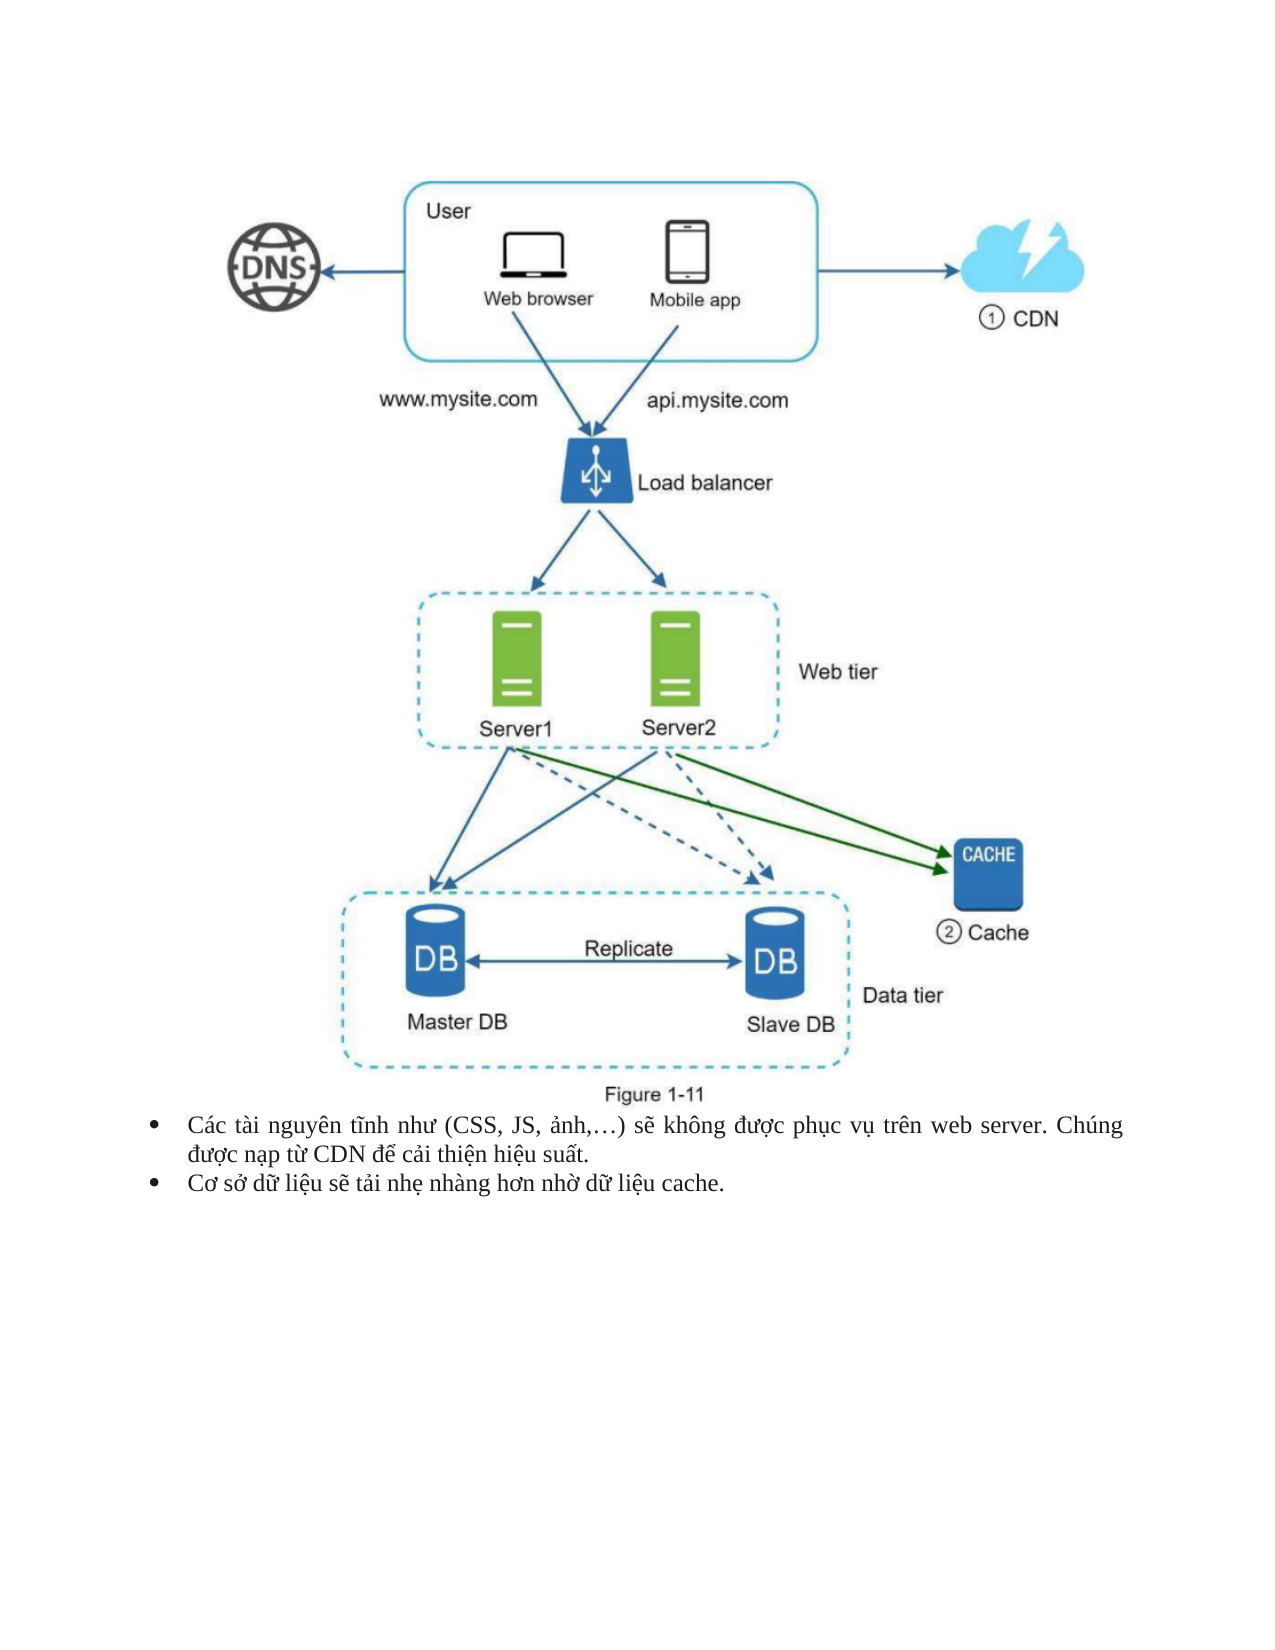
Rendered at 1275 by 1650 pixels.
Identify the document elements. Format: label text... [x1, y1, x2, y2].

picture [177, 150, 1153, 1111]
list Cơ sở dữ liệu sẽ tải nhẹ nhàng hơn nhờ dữ liệu cache. [150, 1168, 1125, 1196]
